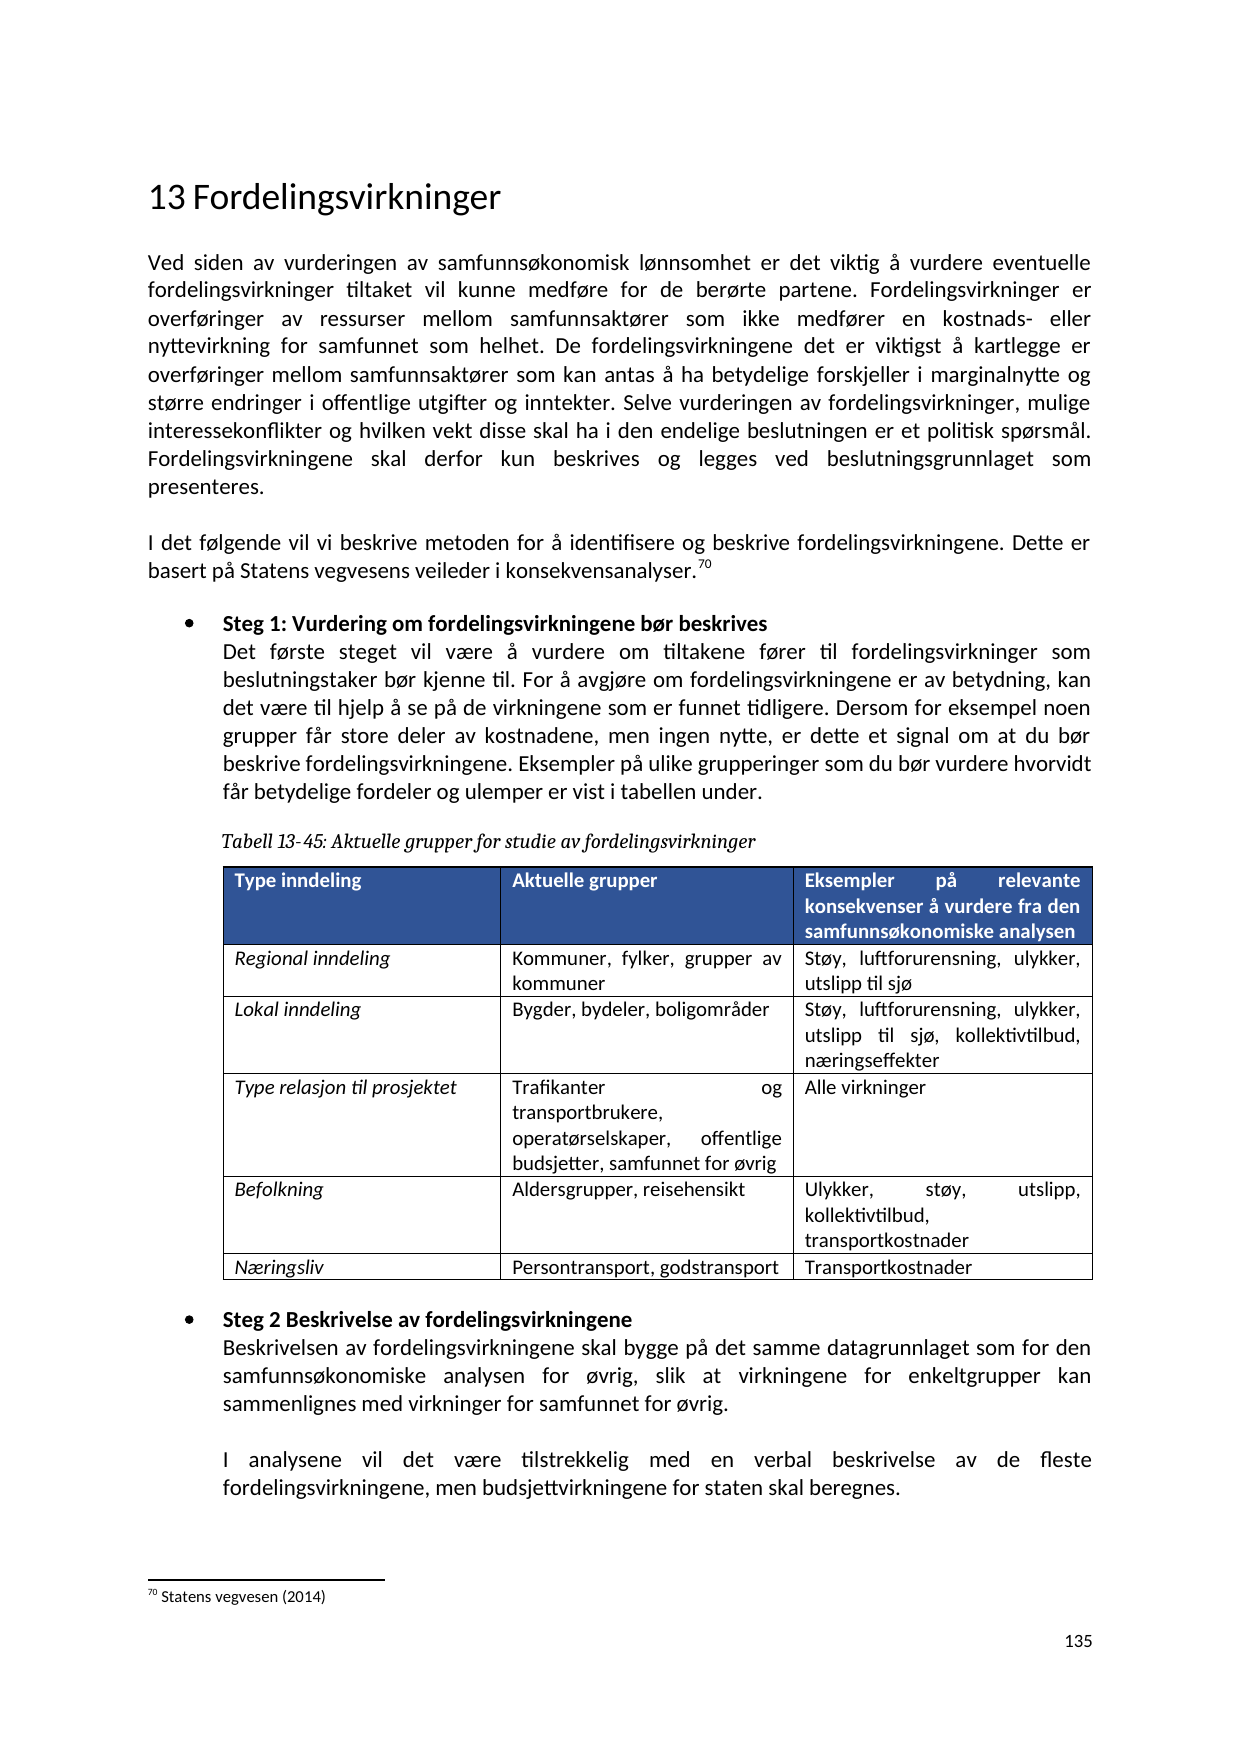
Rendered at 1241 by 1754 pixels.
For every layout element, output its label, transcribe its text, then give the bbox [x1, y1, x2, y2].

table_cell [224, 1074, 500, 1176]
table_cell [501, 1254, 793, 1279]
list Steg 2 Beskrivelse av fordelingsvirkningene [185, 1305, 1093, 1333]
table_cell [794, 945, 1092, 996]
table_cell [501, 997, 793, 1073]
list Steg 1: Vurdering om fordelingsvirkningene bør beskrives [185, 609, 1093, 637]
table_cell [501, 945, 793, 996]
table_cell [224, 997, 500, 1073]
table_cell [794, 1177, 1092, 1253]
list Det første steget vil være å vurdere om tiltakene fører til fordelingsvirkninger som beslutningstaker bør kjenne til. For å avgjøre om fordelingsvirkningene er av betydning, kan det være til hjelp å se på de virkningene som er funnet tidligere. Dersom for eksempel noen grupper får store deler av kostnadene, men ingen nytte, er dette et signal om at du bør beskrive fordelingsvirkningene. Eksempler på ulike grupperinger som du bør vurdere hvorvidt får betydelige fordeler og ulemper er vist i tabellen under. [223, 637, 1093, 805]
text I det følgende vil vi beskrive metoden for å identifisere og beskrive fordelingsvirkningene. Dette er basert på Statens vegvesens veileder i konsekvensanalyser. [148, 528, 1093, 584]
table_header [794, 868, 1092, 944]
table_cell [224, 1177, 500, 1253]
text Ved siden av vurderingen av samfunnsøkonomisk lønnsomhet er det viktig å vurdere eventuelle fordelingsvirkninger tiltaket vil kunne medføre for de berørte partene. Fordelingsvirkninger er overføringer av ressurser mellom samfunnsaktører som ikke medfører en kostnads- eller nyttevirkning for samfunnet som helhet. De fordelingsvirkningene det er viktigst å kartlegge er overføringer mellom samfunnsaktører som kan antas å ha betydelige forskjeller i marginalnytte og større endringer i offentlige utgifter og inntekter. Selve vurderingen av fordelingsvirkninger, mulige interessekonflikter og hvilken vekt disse skal ha i den endelige beslutningen er et politisk spørsmål. Fordelingsvirkningene skal derfor kun beskrives og legges ved beslutningsgrunnlaget som presenteres. [148, 248, 1093, 500]
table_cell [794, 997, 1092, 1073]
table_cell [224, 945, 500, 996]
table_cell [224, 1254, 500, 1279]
subtitle Fordelingsvirkninger [148, 173, 1093, 218]
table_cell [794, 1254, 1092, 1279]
list Beskrivelsen av fordelingsvirkningene skal bygge på det samme datagrunnlaget som for den samfunnsøkonomiske analysen for øvrig, slik at virkningene for enkeltgrupper kan sammenlignes med virkninger for samfunnet for øvrig. [223, 1333, 1093, 1417]
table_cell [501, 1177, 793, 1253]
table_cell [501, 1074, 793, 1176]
list I analysene vil det være tilstrekkelig med en verbal beskrivelse av de fleste fordelingsvirkningene, men budsjettvirkningene for staten skal beregnes. [223, 1446, 1093, 1502]
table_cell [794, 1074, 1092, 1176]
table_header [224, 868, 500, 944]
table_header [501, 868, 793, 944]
